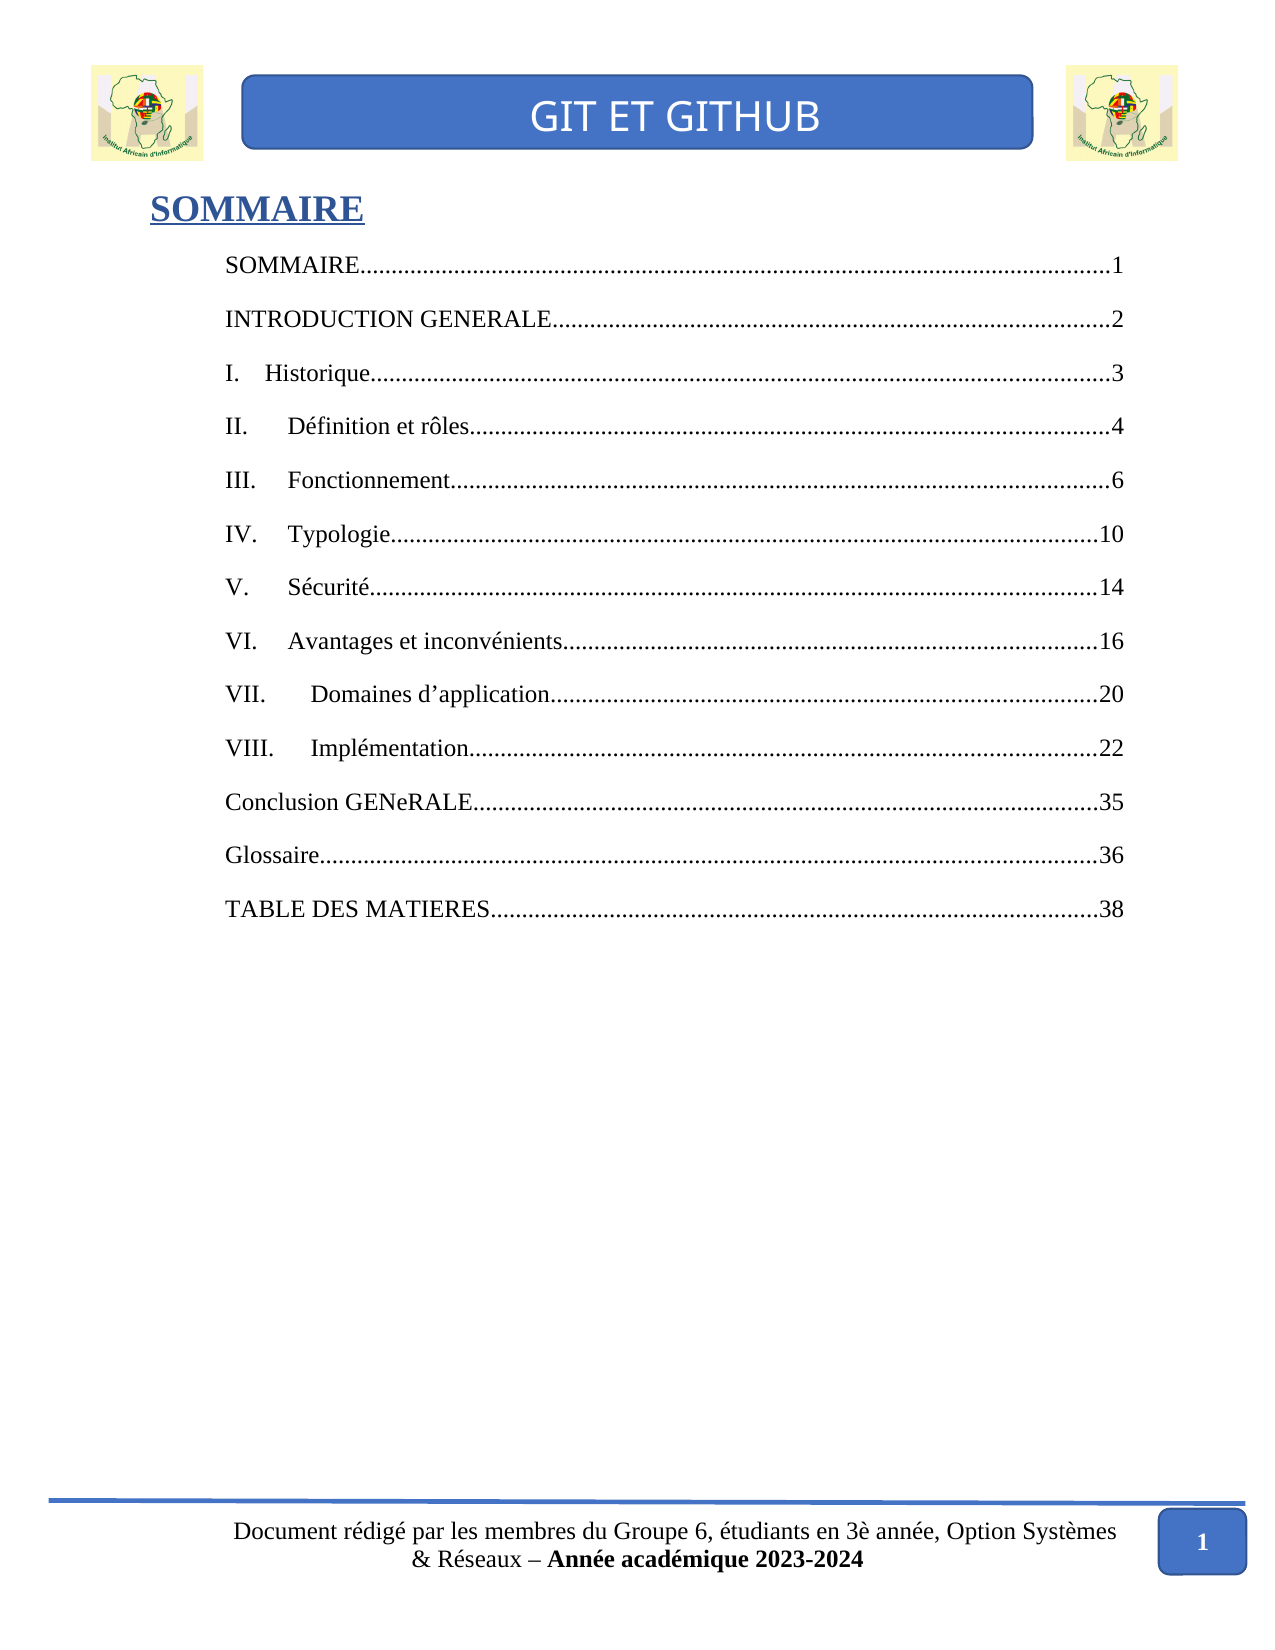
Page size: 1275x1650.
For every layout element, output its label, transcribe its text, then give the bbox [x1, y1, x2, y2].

picture [1065, 65, 1179, 161]
text Glossaire 36 [150, 840, 1125, 869]
text I. Historique 3 [150, 358, 1125, 386]
text V. Sécurité 14 [150, 572, 1125, 601]
text IV. Typologie 10 [150, 519, 1125, 547]
text III. Fonctionnement 6 [150, 465, 1125, 494]
text INTRODUCTION GENERALE 2 [150, 304, 1125, 333]
text II. Définition et rôles 4 [150, 411, 1125, 440]
text TABLE DES MATIERES 38 [150, 894, 1125, 923]
picture [91, 65, 204, 161]
text SOMMAIRE 1 [150, 251, 1125, 279]
text Conclusion GENeRALE 35 [150, 787, 1125, 816]
text VII. Domaines d’application 20 [150, 679, 1125, 708]
subtitle SOMMAIRE [150, 186, 1125, 229]
text VI. Avantages et inconvénients 16 [150, 626, 1125, 655]
text VIII. Implémentation 22 [150, 733, 1125, 762]
